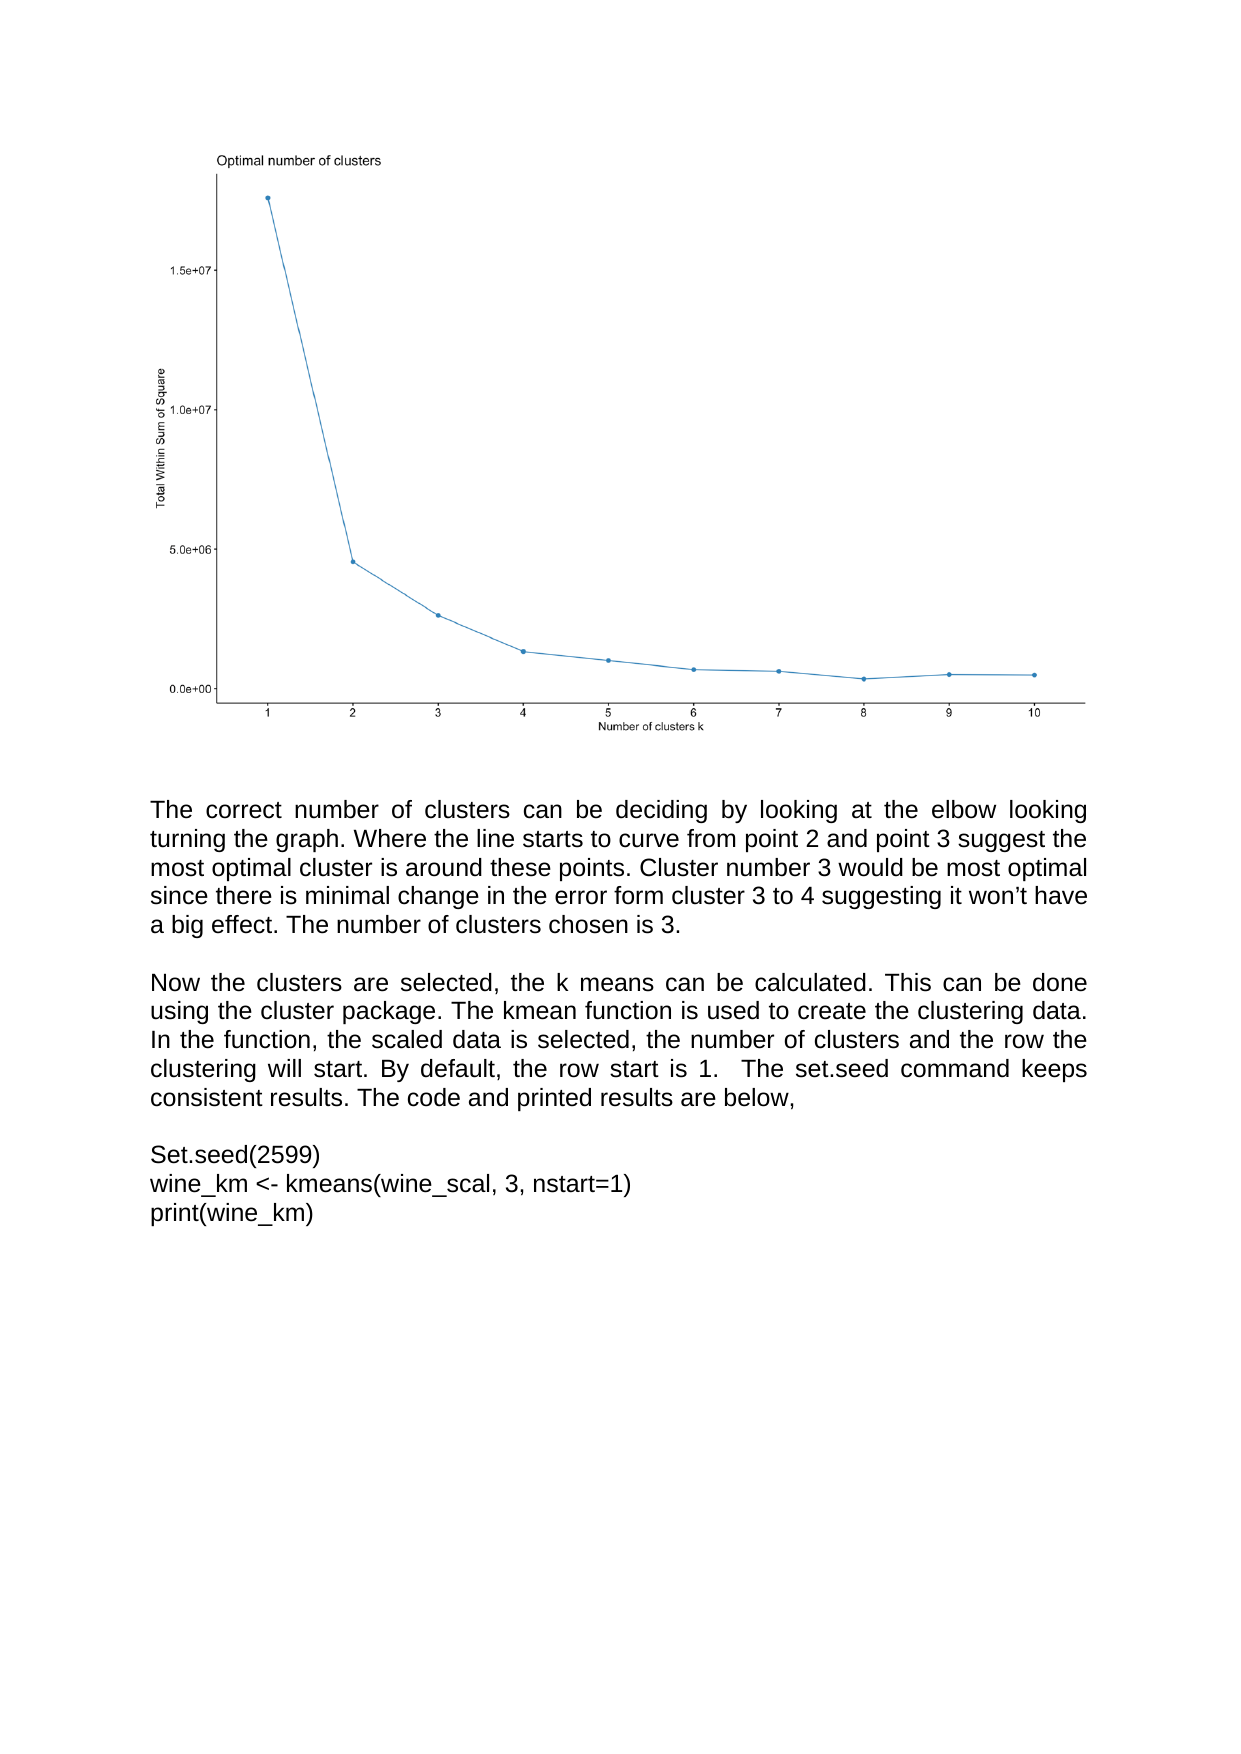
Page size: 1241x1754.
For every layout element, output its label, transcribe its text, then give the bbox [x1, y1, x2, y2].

picture [150, 150, 1091, 738]
text The correct number of clusters can be deciding by looking at the elbow looking turning the graph. Where the line starts to curve from point 2 and point 3 suggest the most optimal cluster is around these points. Cluster number 3 would be most optimal since there is minimal change in the error form cluster 3 to 4 suggesting it won’t have a big effect. The number of clusters chosen is 3. [150, 795, 1090, 939]
text Now the clusters are selected, the k means can be calculated. This can be done using the cluster package. The kmean function is used to create the clustering data. In the function, the scaled data is selected, the number of clusters and the row the clustering will start. By default, the row start is 1. The set.seed command keeps consistent results. The code and printed results are below, [150, 968, 1090, 1111]
text Set.seed(2599) [150, 1140, 1090, 1169]
text print(wine_km) [150, 1198, 1090, 1226]
text wine_km <- kmeans(wine_scal, 3, nstart=1) [150, 1169, 1090, 1198]
